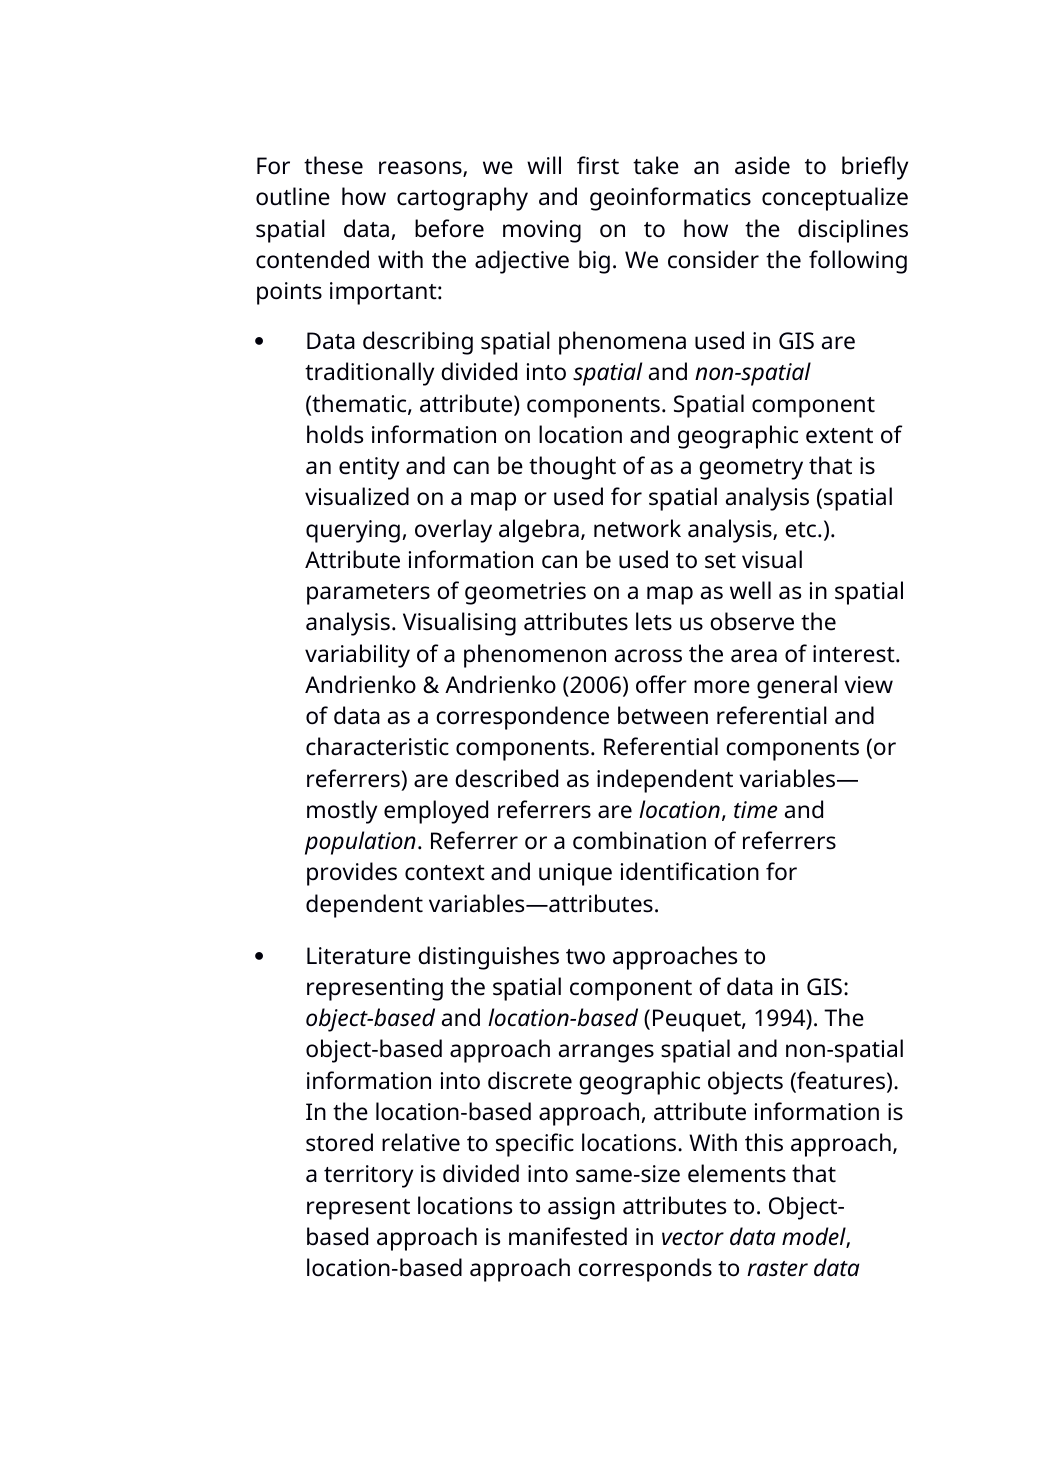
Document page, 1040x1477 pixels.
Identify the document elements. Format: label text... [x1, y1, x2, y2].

list Data describing spatial phenomena used in GIS are traditionally divided into spatial and non-spatial (thematic, attribute) components. Spatial component holds information on location and geographic extent of an entity and can be thought of as a geometry that is visualized on a map or used for spatial analysis (spatial querying, overlay algebra, network analysis, etc.). Attribute information can be used to set visual parameters of geometries on a map as well as in spatial analysis. Visualising attributes lets us observe the variability of a phenomenon across the area of interest. Andrienko & Andrienko (2006) offer more general view of data as a correspondence between referential and characteristic components. Referential components (or referrers) are described as independent variables—mostly employed referrers are location, time and population. Referrer or a combination of referrers provides context and unique identification for dependent variables—attributes. [255, 325, 910, 919]
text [255, 150, 910, 306]
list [255, 939, 910, 1283]
